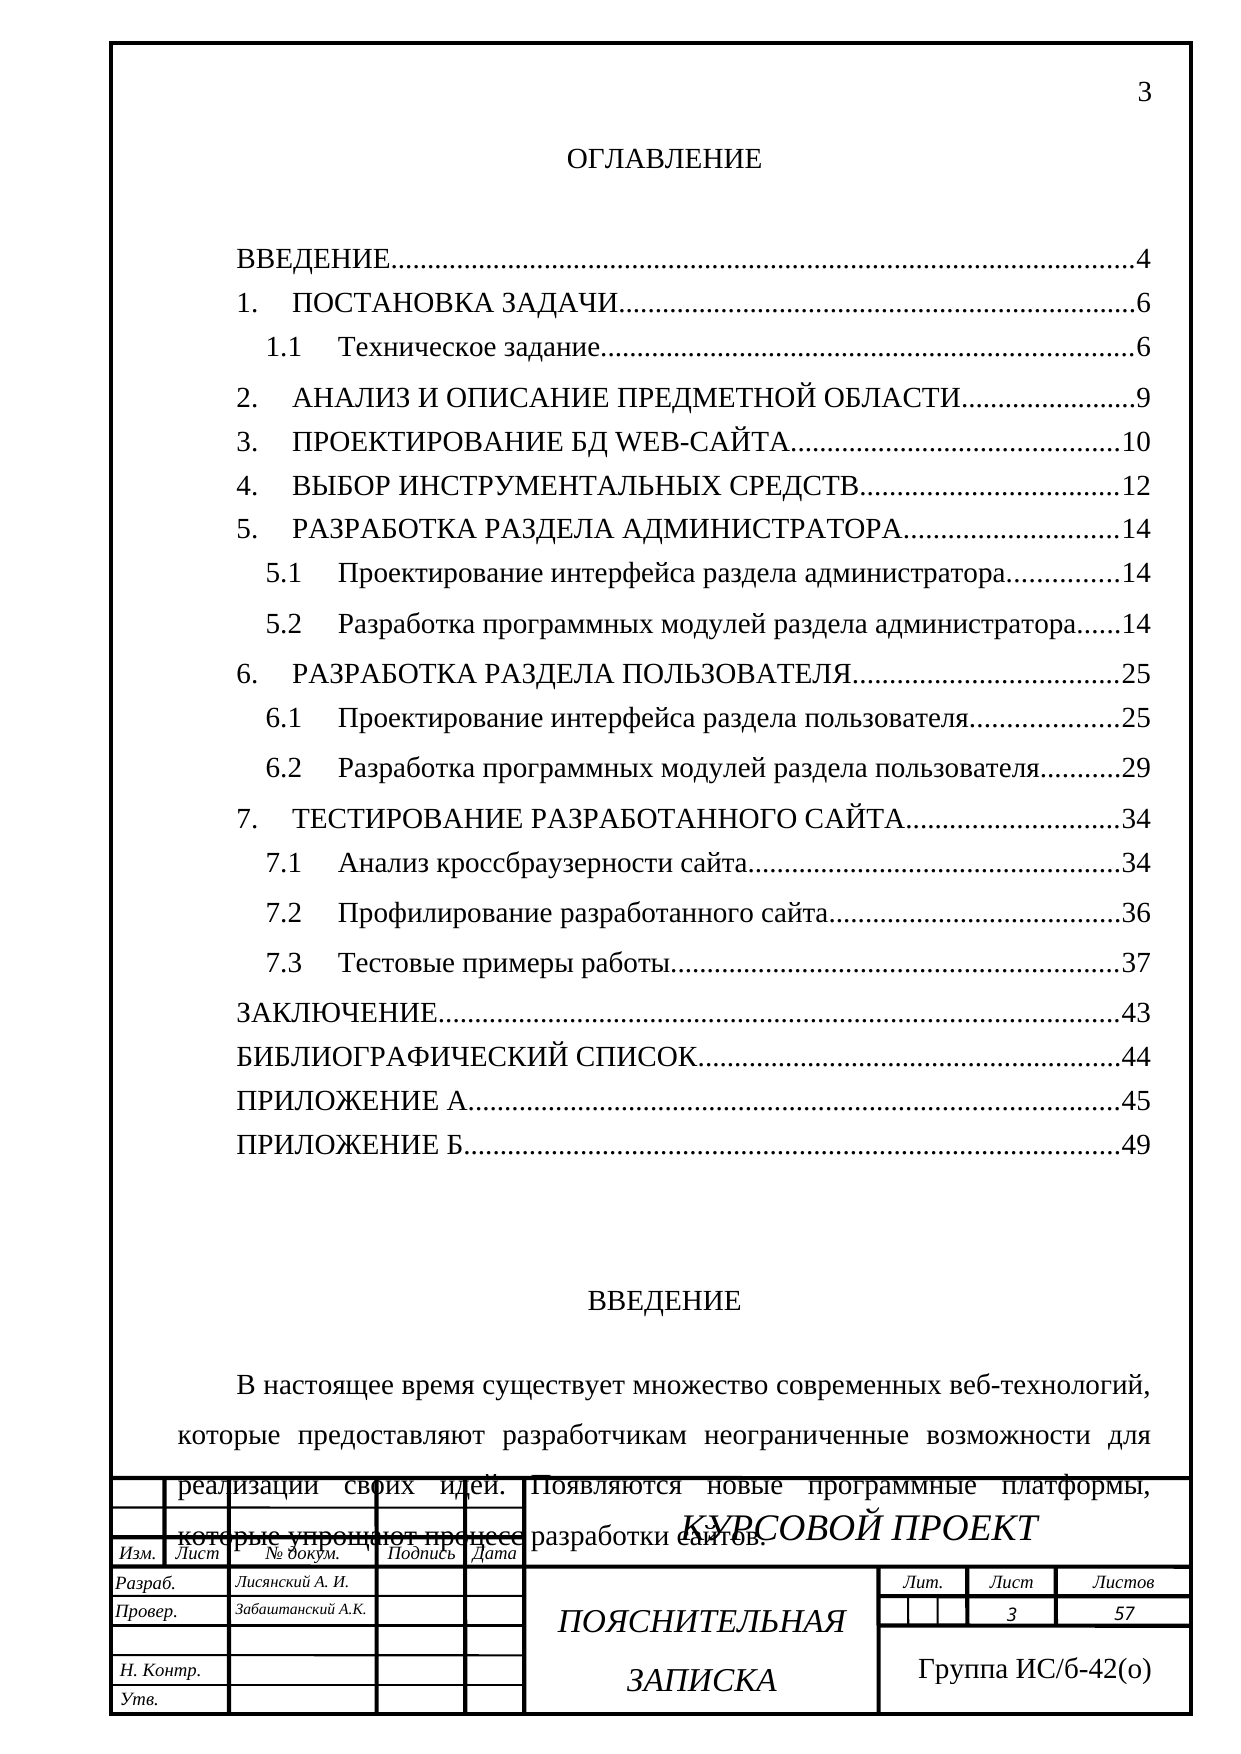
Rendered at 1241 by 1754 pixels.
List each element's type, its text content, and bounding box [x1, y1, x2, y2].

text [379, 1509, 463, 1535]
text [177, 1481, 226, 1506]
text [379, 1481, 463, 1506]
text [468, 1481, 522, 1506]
subtitle ВВЕДЕНИЕ [177, 1283, 1152, 1316]
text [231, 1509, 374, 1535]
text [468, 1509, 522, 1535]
text В настоящее время существует множество современных веб-технологий, которые предоставляют разработчикам неограниченные возможности для реализации своих идей. Появляются новые программные платформы, которые упрощают процесс разработки сайтов. [527, 1481, 1152, 1551]
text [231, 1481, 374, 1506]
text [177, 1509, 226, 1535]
text В настоящее время существует множество современных веб-технологий, которые предоставляют разработчикам неограниченные возможности для реализации своих идей. Появляются новые программные платформы, которые упрощают процесс разработки сайтов. [177, 1367, 1152, 1476]
